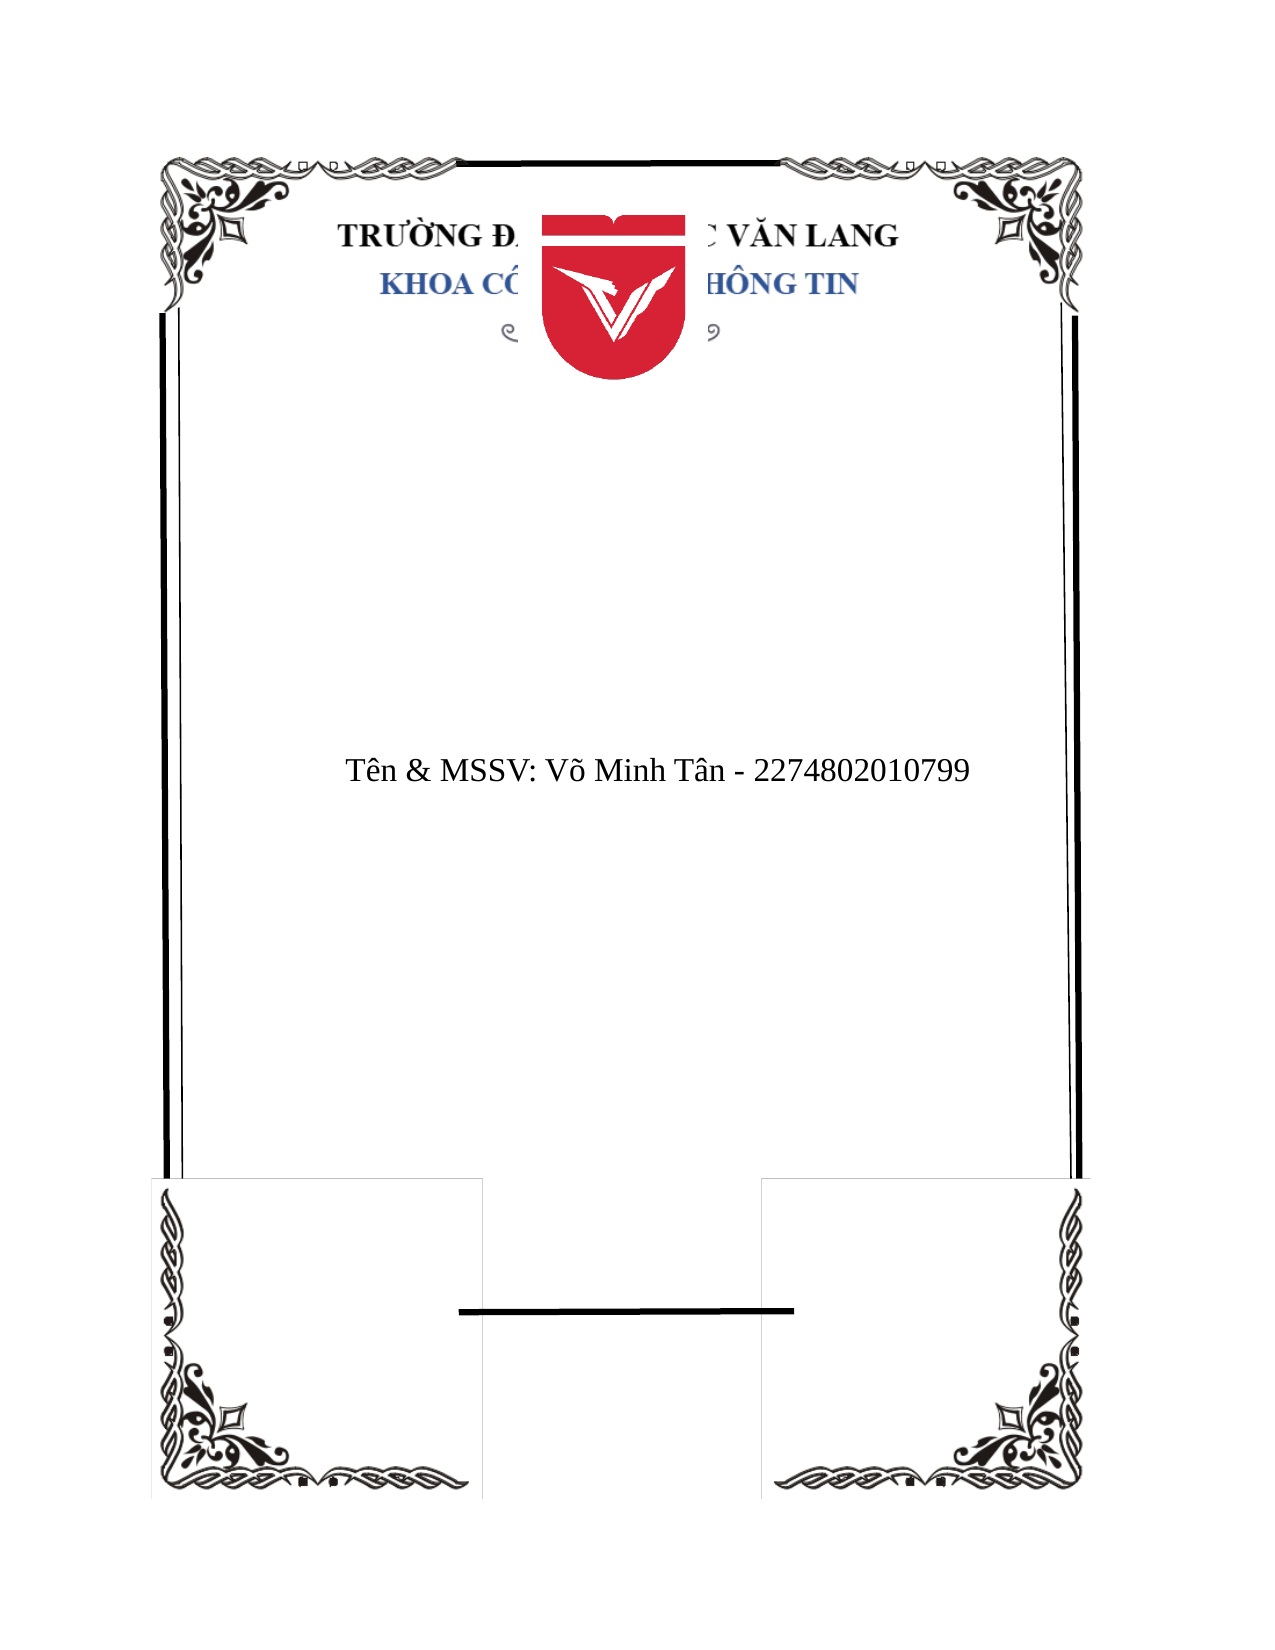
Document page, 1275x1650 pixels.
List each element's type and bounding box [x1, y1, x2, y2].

picture [150, 810, 1090, 1495]
picture [541, 214, 686, 380]
picture [151, 150, 1088, 355]
